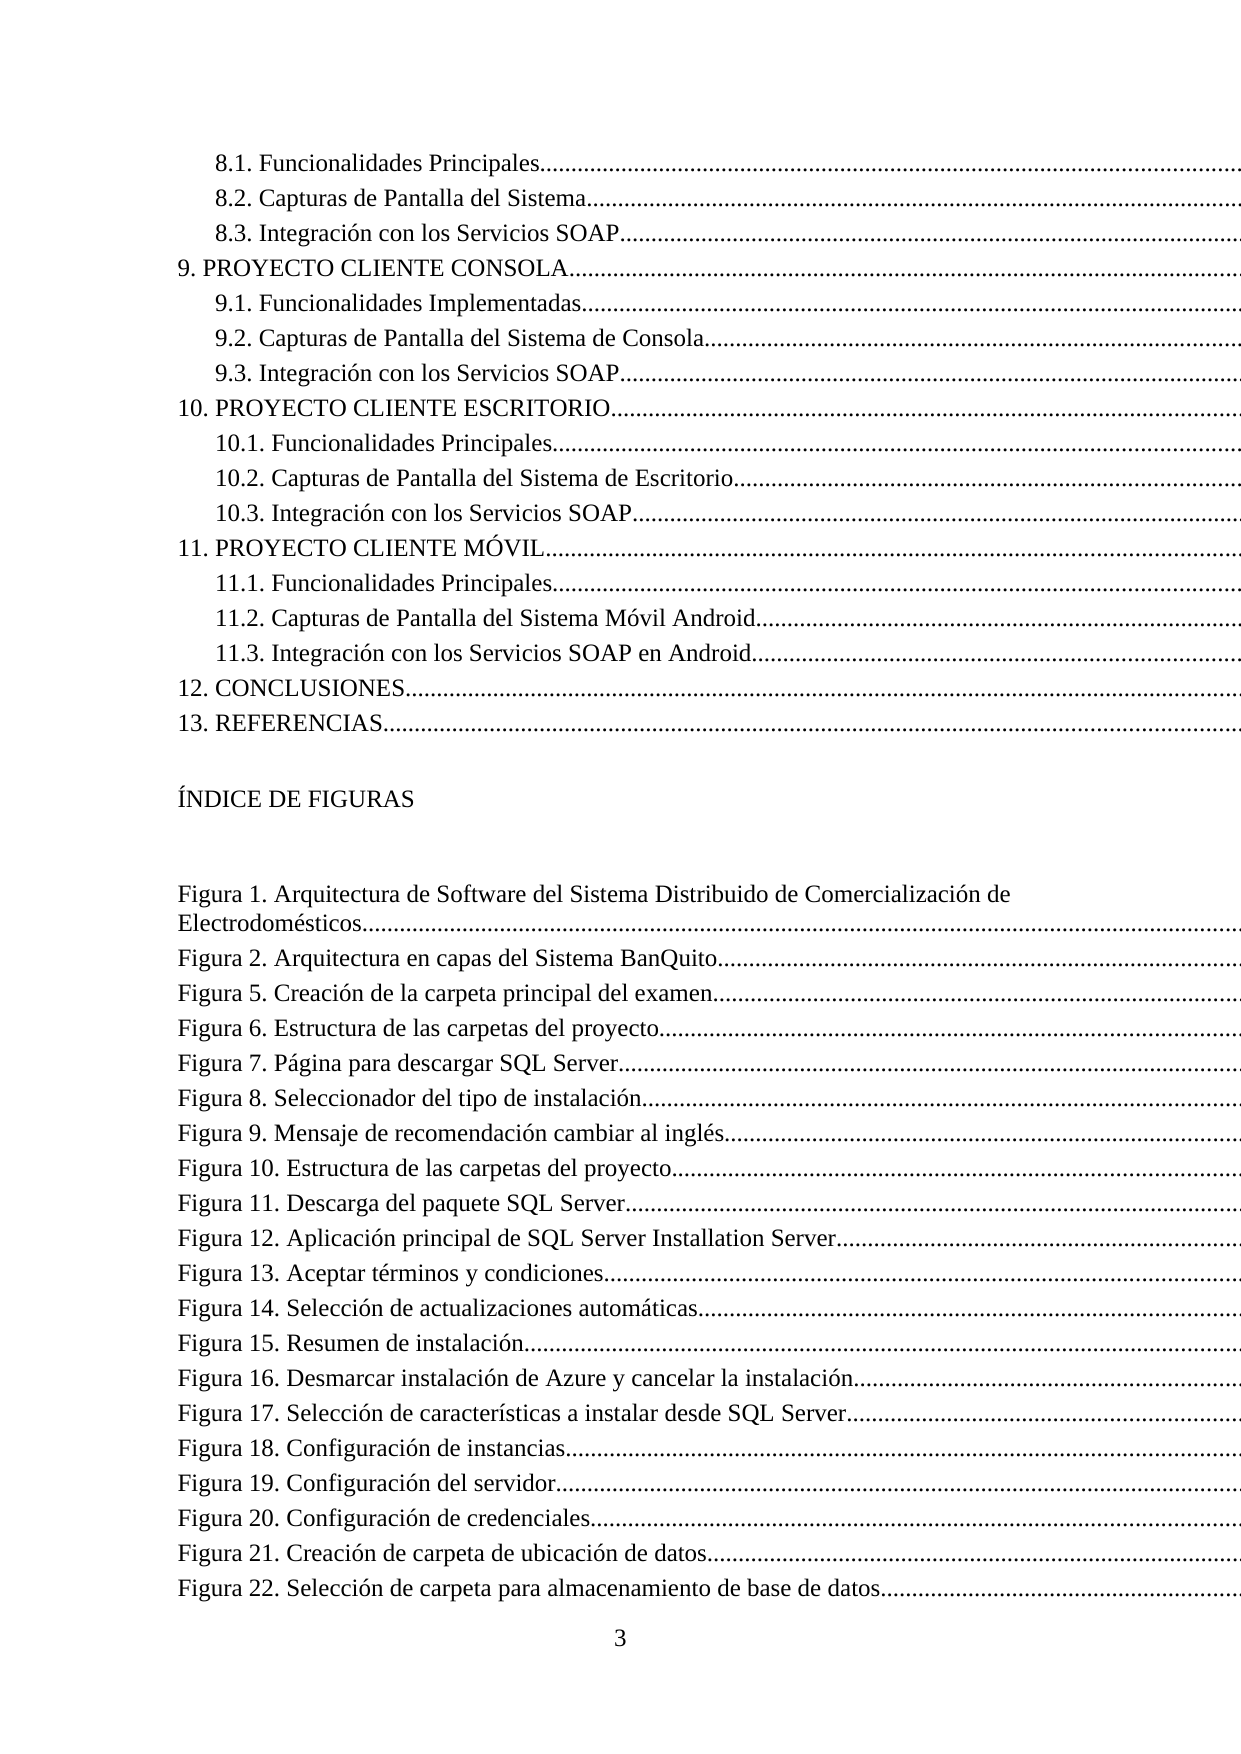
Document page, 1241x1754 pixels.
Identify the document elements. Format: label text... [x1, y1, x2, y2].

text ÍNDICE DE FIGURAS [177, 784, 1063, 813]
